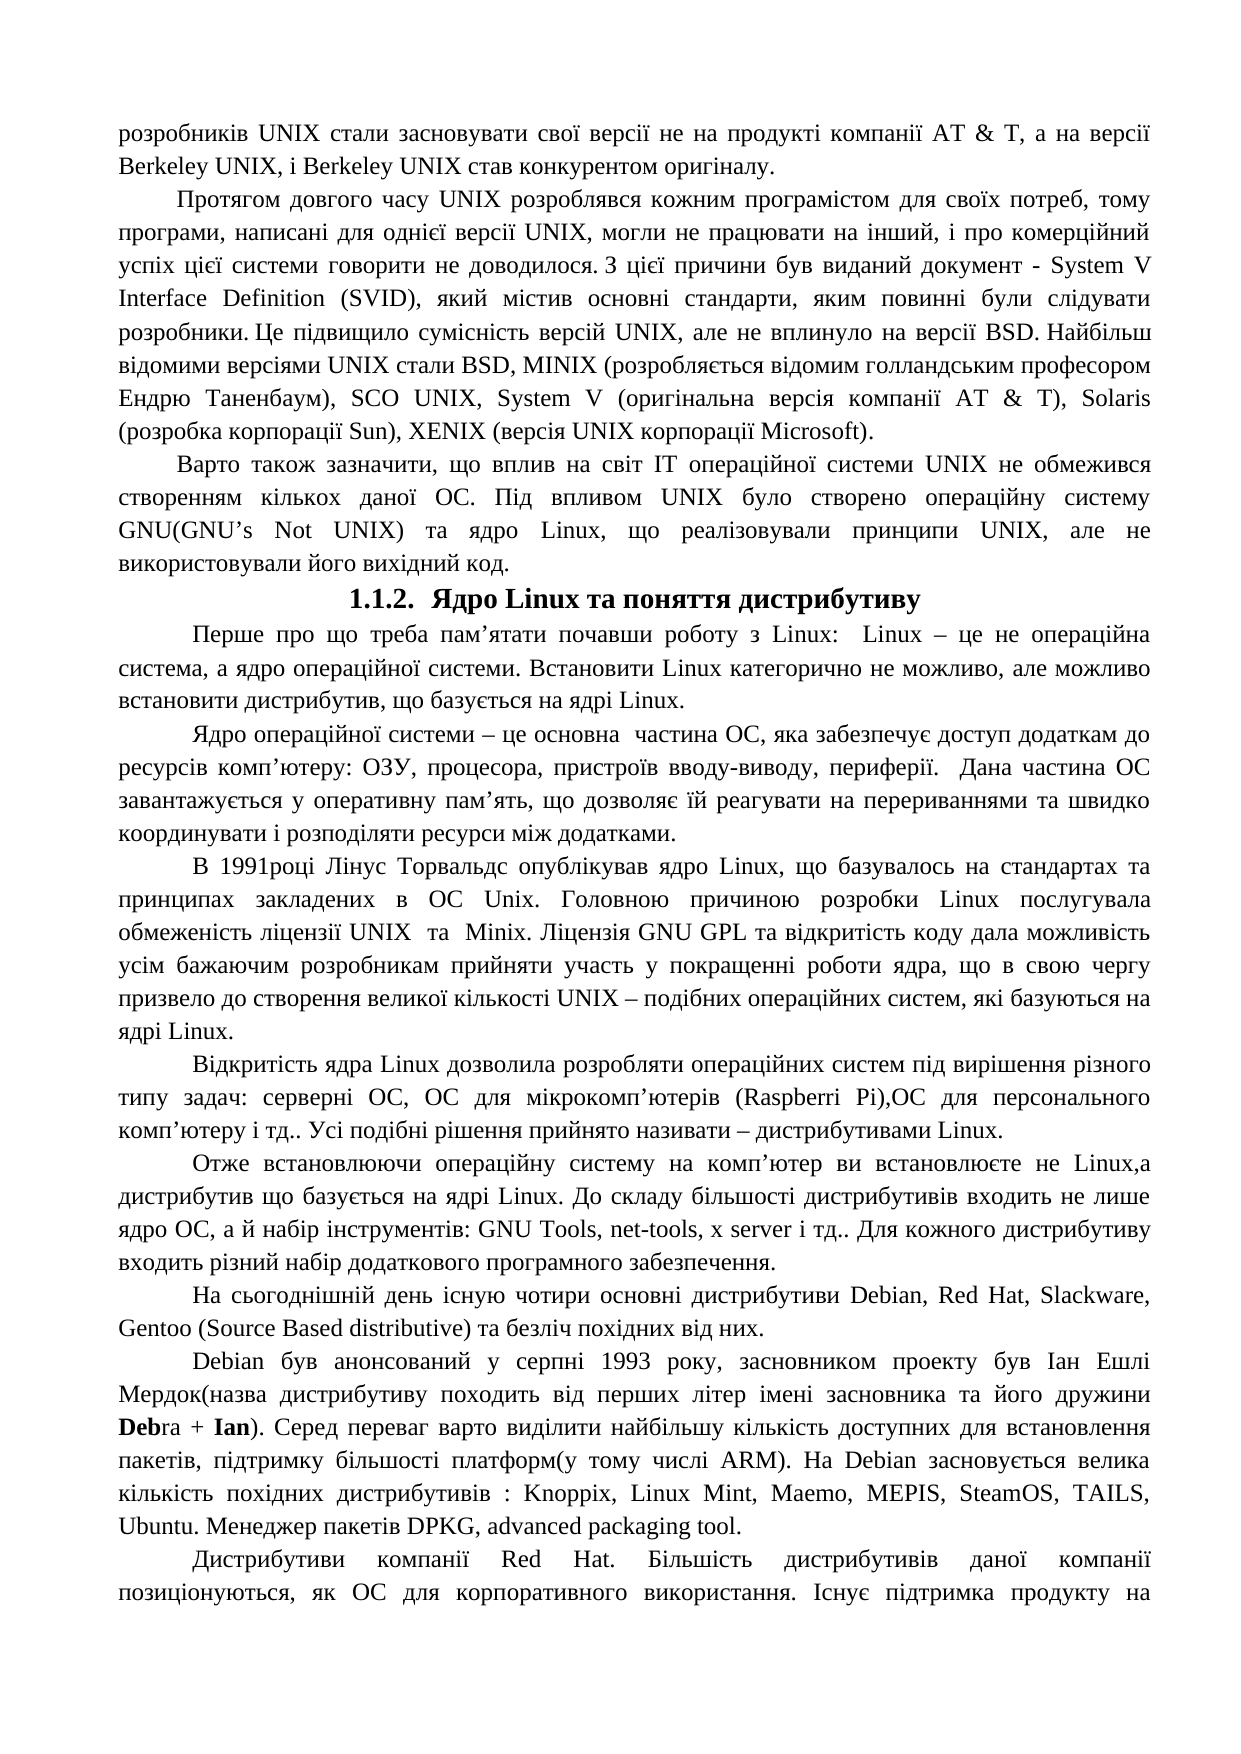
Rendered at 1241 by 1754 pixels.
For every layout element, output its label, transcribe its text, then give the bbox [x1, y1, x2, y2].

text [118, 118, 1152, 180]
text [118, 1544, 1152, 1606]
text Варто також зазначити, що вплив на світ ІТ операційної системи UNIX не обмежився створенням кількох даної ОС. Під впливом UNIX було створено операційну систему GNU(GNU’s Not UNIX) та ядро Linux, що реалізовували принципи UNIX, але не використовували його вихідний код. [118, 449, 1152, 577]
text Отже встановлюючи операційну систему на комп’ютер ви встановлюєте не Linux,а дистрибутив що базується на ядрі Linux. До складу більшості дистрибутивів входить не лише ядро ОС, а й набір інструментів: GNU Tools, net-tools, x server і тд.. Для кожного дистрибутиву входить різний набір додаткового програмного забезпечення. [118, 1148, 1152, 1276]
subtitle Ядро Linux та поняття дистрибутиву [118, 581, 1152, 614]
text Ядро операційної системи – це основна частина ОС, яка забезпечує доступ додаткам до ресурсів комп’ютеру: ОЗУ, процесора, пристроїв вводу-виводу, периферії. Дана частина ОС завантажується у оперативну пам’ять, що дозволяє їй реагувати на перериваннями та швидко координувати і розподіляти ресурси між додатками. [118, 719, 1152, 846]
text В 1991році Лінус Торвальдс опублікував ядро Linux, що базувалось на стандартах та принципах закладених в ОС Unix. Головною причиною розробки Linux послугувала обмеженість ліцензії UNIX та Minix. Ліцензія GNU GPL та відкритість коду дала можливість усім бажаючим розробникам прийняти участь у покращенні роботи ядра, що в свою чергу призвело до створення великої кількості UNIX – подібних операційних систем, які базуються на ядрі Linux. [118, 851, 1152, 1044]
text Протягом довгого часу UNIX розроблявся кожним програмістом для своїх потреб, тому програми, написані для однієї версії UNIX, могли не працювати на інший, і про комерційний успіх цієї системи говорити не доводилося. З цієї причини був виданий документ - System V Interface Definition (SVID), який містив основні стандарти, яким повинні були слідувати розробники. Це підвищило сумісність версій UNIX, але не вплинуло на версії BSD. Найбільш відомими версіями UNIX стали BSD, MINIX (розробляється відомим голландським професором Ендрю Таненбаум), SCO UNIX, System V (оригінальна версія компанії AT & T), Solaris (розробка корпорації Sun), XENIX (версія UNIX корпорації Microsoft). [118, 184, 1152, 445]
text Перше про що треба пам’ятати почавши роботу з Linux: Linux – це не операційна система, а ядро операційної системи. Встановити Linux категорично не можливо, але можливо встановити дистрибутив, що базується на ядрі Linux. [118, 619, 1152, 714]
text На сьогоднішній день існую чотири основні дистрибутиви Debian, Red Hat, Slackware, Gentoo (Source Based distributive) та безліч похідних від них. [118, 1280, 1152, 1342]
text Відкритість ядра Linux дозволила розробляти операційних систем під вирішення різного типу задач: серверні ОС, ОС для мікрокомп’ютерів (Raspberri Pi),ОС для персонального комп’ютеру і тд.. Усі подібні рішення прийнято називати – дистрибутивами Linux. [118, 1049, 1152, 1144]
text Debian був анонсований у серпні 1993 року, засновником проекту був Іан Ешлі Мердок(назва дистрибутиву походить від перших літер імені засновника та його дружини Debra + Ian). Серед переваг варто виділити найбільшу кількість доступних для встановлення пакетів, підтримку більшості платформ(у тому числі ARM). На Debian засновується велика кількість похідних дистрибутивів : Knoppix, Linux Mint, Maemo, MEPIS, SteamOS, TAILS, Ubuntu. Менеджер пакетів DPKG, advanced packaging tool. [118, 1346, 1152, 1540]
